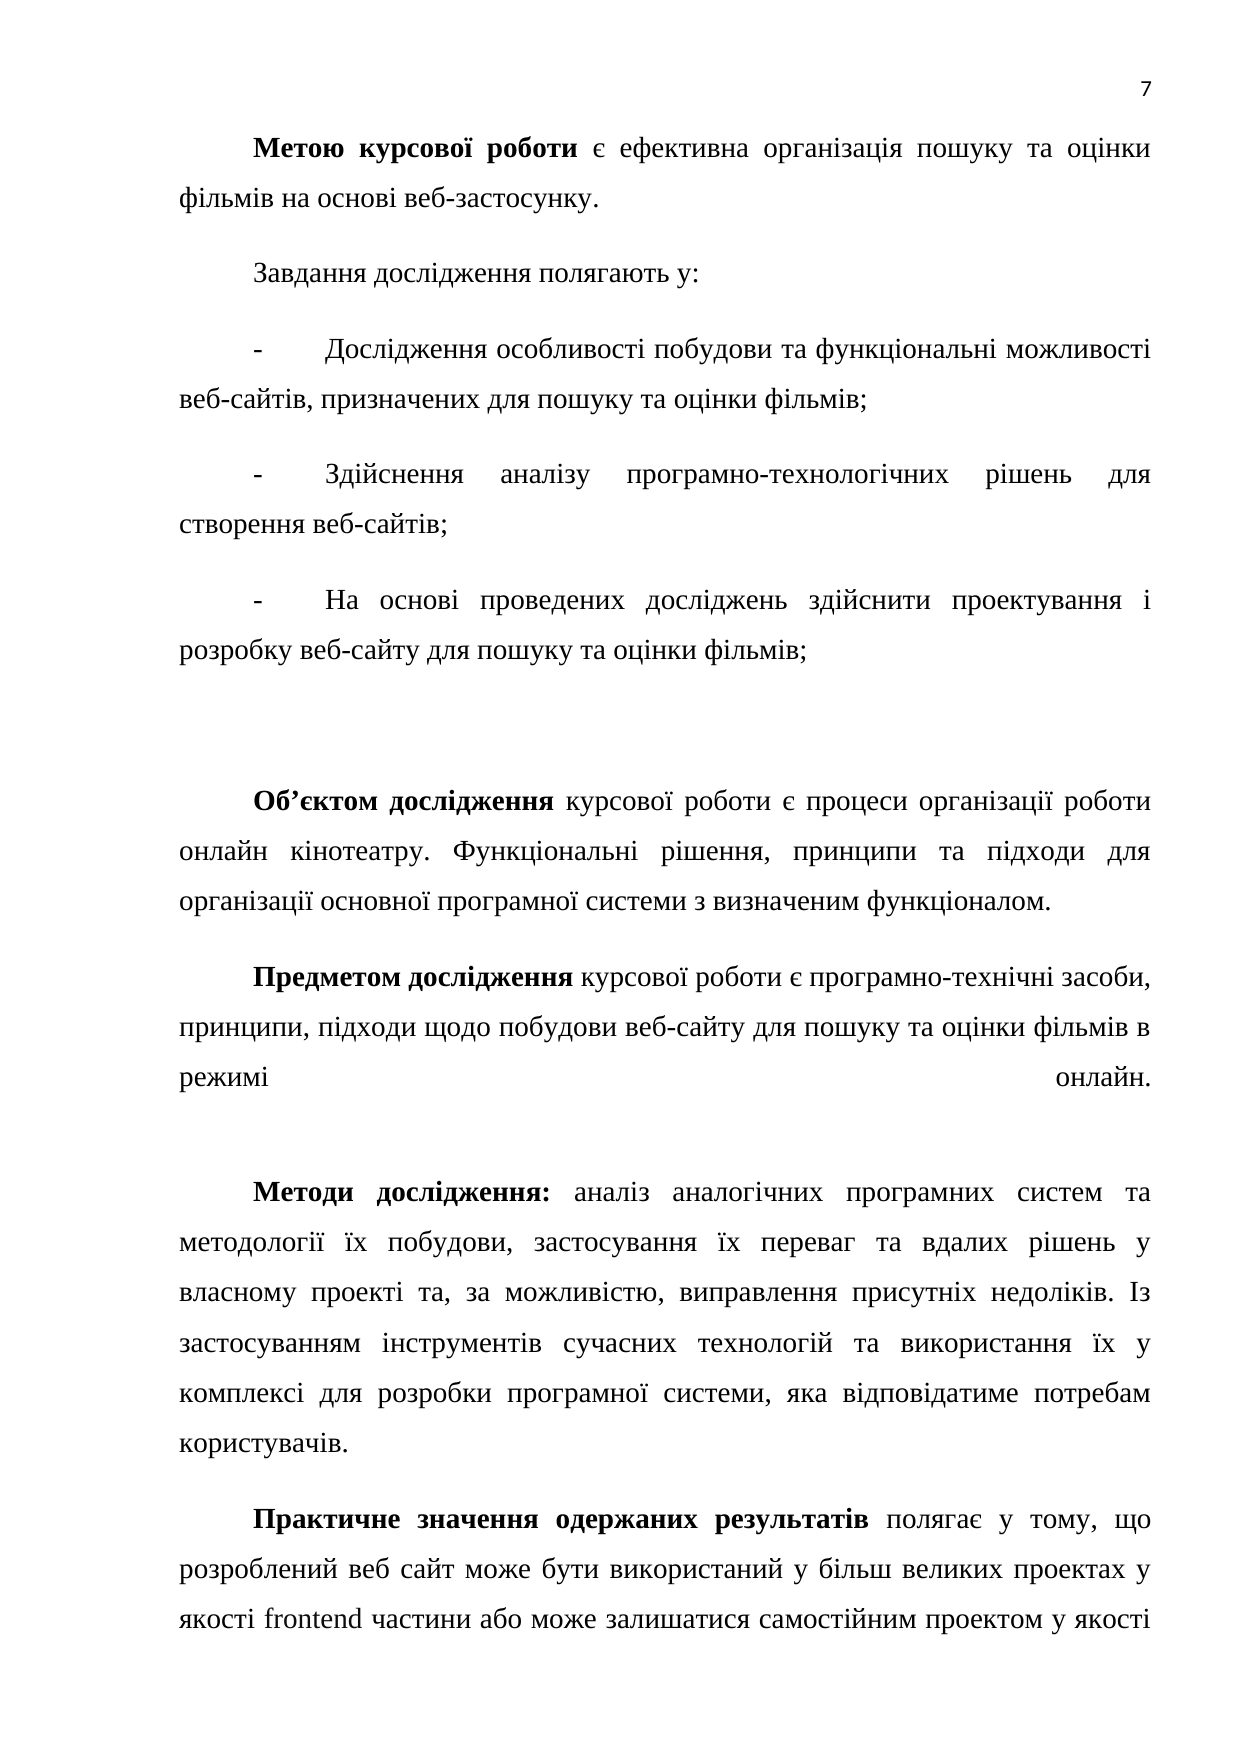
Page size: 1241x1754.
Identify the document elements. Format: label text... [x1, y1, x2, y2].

text - Здійснення аналізу програмно-технологічних рішень для створення веб-сайтів; [179, 456, 1152, 540]
text - Дослідження особливості побудови та функціональні можливості веб-сайтів, призначених для пошуку та оцінки фільмів; [179, 331, 1152, 414]
text Об’єктом дослідження курсової роботи є процеси організації роботи онлайн кінотеатру. Функціональні рішення, принципи та підходи для організації основної програмної системи з визначеним функціоналом. [179, 783, 1152, 917]
text - На основі проведених досліджень здійснити проектування і розробку веб-сайту для пошуку та оцінки фільмів; [179, 582, 1152, 666]
text Методи дослідження: аналіз аналогічних програмних систем та методології їх побудови, застосування їх переваг та вдалих рішень у власному проекті та, за можливістю, виправлення присутніх недоліків. Із застосуванням інструментів сучасних технологій та використання їх у комплексі для розробки програмної системи, яка відповідатиме потребам користувачів. [179, 1174, 1152, 1459]
text Метою курсової роботи є ефективна організація пошуку та оцінки фільмів на основі веб-застосунку. [179, 130, 1152, 214]
text Предметом дослідження курсової роботи є програмно-технічні засоби, принципи, підходи щодо побудови веб-сайту для пошуку та оцінки фільмів в режимі онлайн. [179, 959, 1152, 1135]
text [179, 1501, 1152, 1635]
text Завдання дослідження полягають у: [179, 255, 1152, 289]
